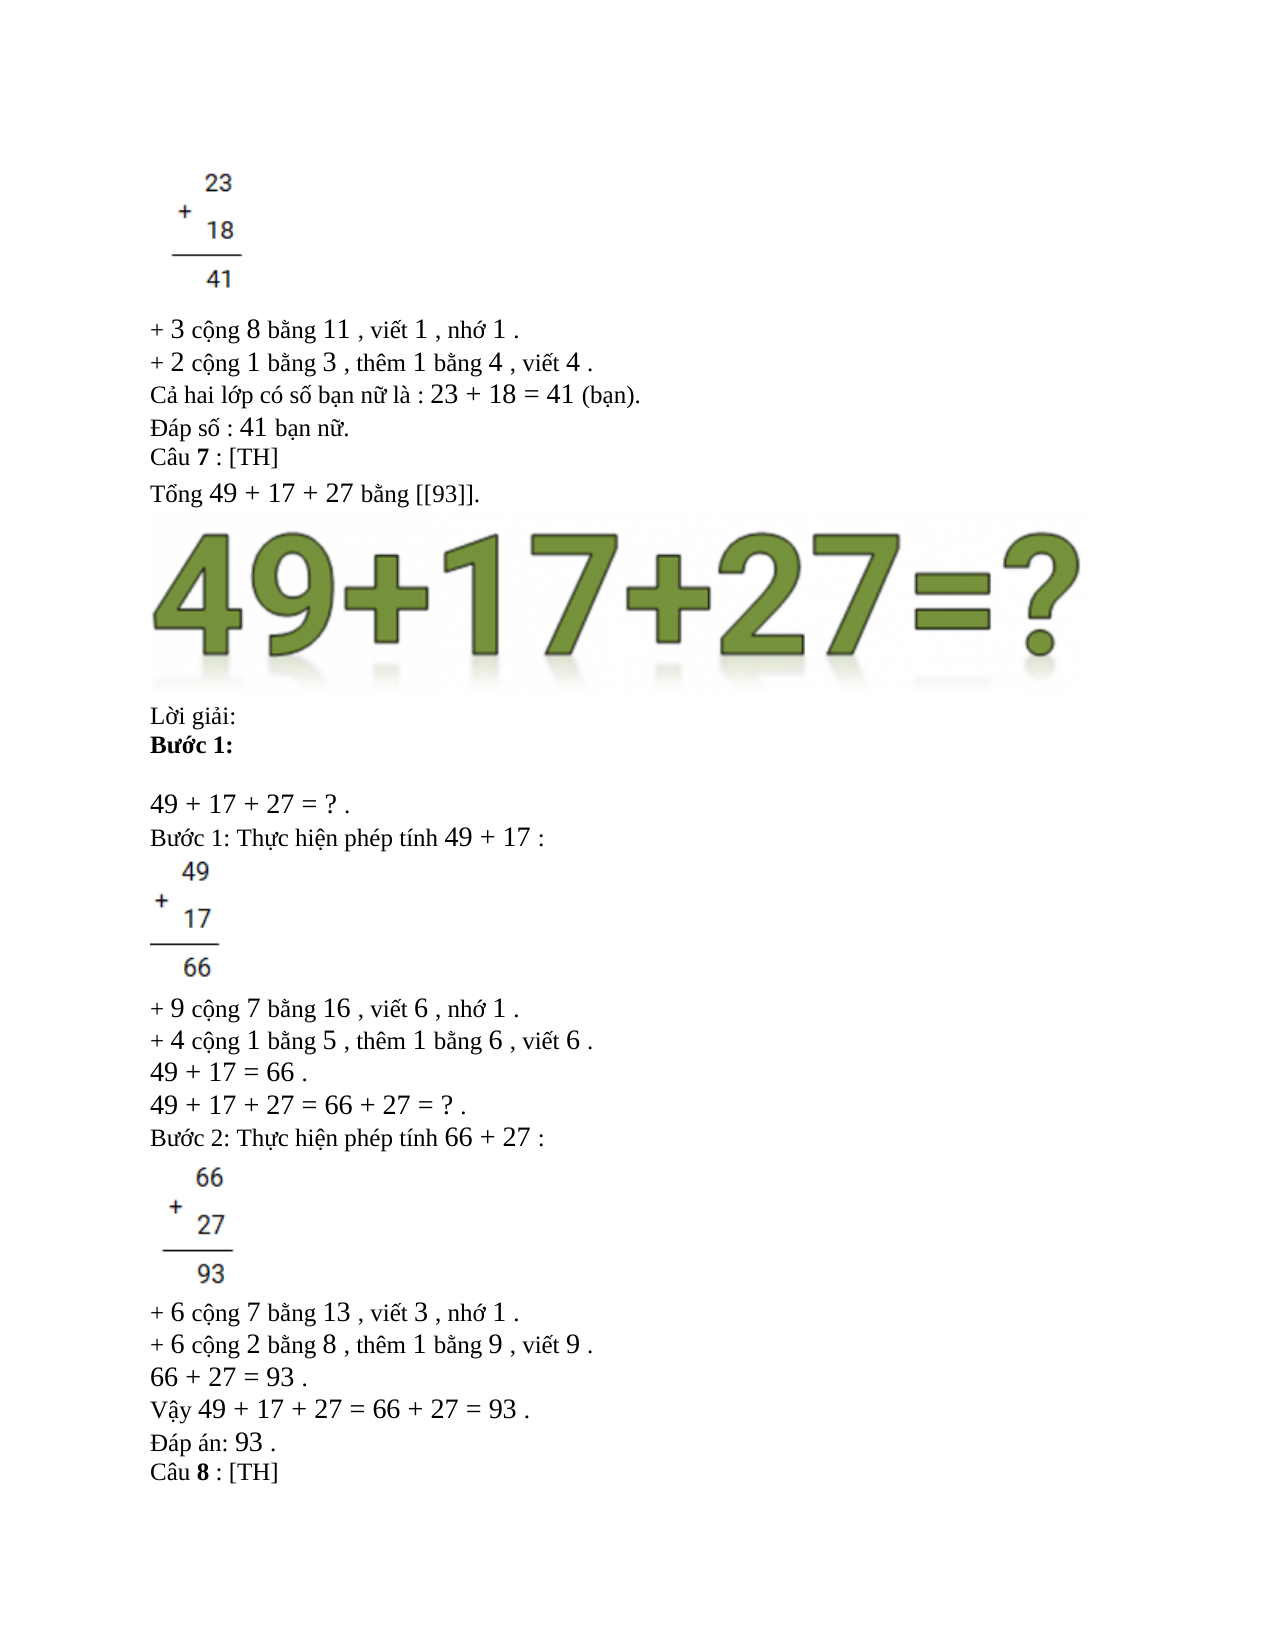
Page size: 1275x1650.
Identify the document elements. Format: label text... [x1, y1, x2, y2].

text Câu 8 : [TH] [150, 1457, 1125, 1486]
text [150, 150, 1125, 442]
picture [150, 508, 1088, 696]
text 49 + 17 + 27 = ? . Bước 1: Thực hiện phép tính 49 + 17 : + 9 cộng 7 bằng 16 , viết 6 , nhớ 1 . + 4 cộng 1 bằng 5 , thêm 1 bằng 6 , viết 6 . 49 + 17 = 66 . 49 + 17 + 27 = 66 + 27 = ? . Bước 2: Thực hiện phép tính 66 + 27 : + 6 cộng 7 bằng 13 , viết 3 , nhớ 1 . + 6 cộng 2 bằng 8 , thêm 1 bằng 9 , viết 9 . 66 + 27 = 93 . Vậy 49 + 17 + 27 = 66 + 27 = 93 . Đáp án: 93 . [150, 758, 1125, 1457]
text Lời giải: [150, 701, 1125, 730]
picture [150, 1152, 245, 1296]
text Câu 7 : [TH] [150, 442, 1125, 471]
text Bước 1: [150, 730, 1125, 758]
picture [150, 852, 237, 991]
picture [150, 150, 258, 313]
